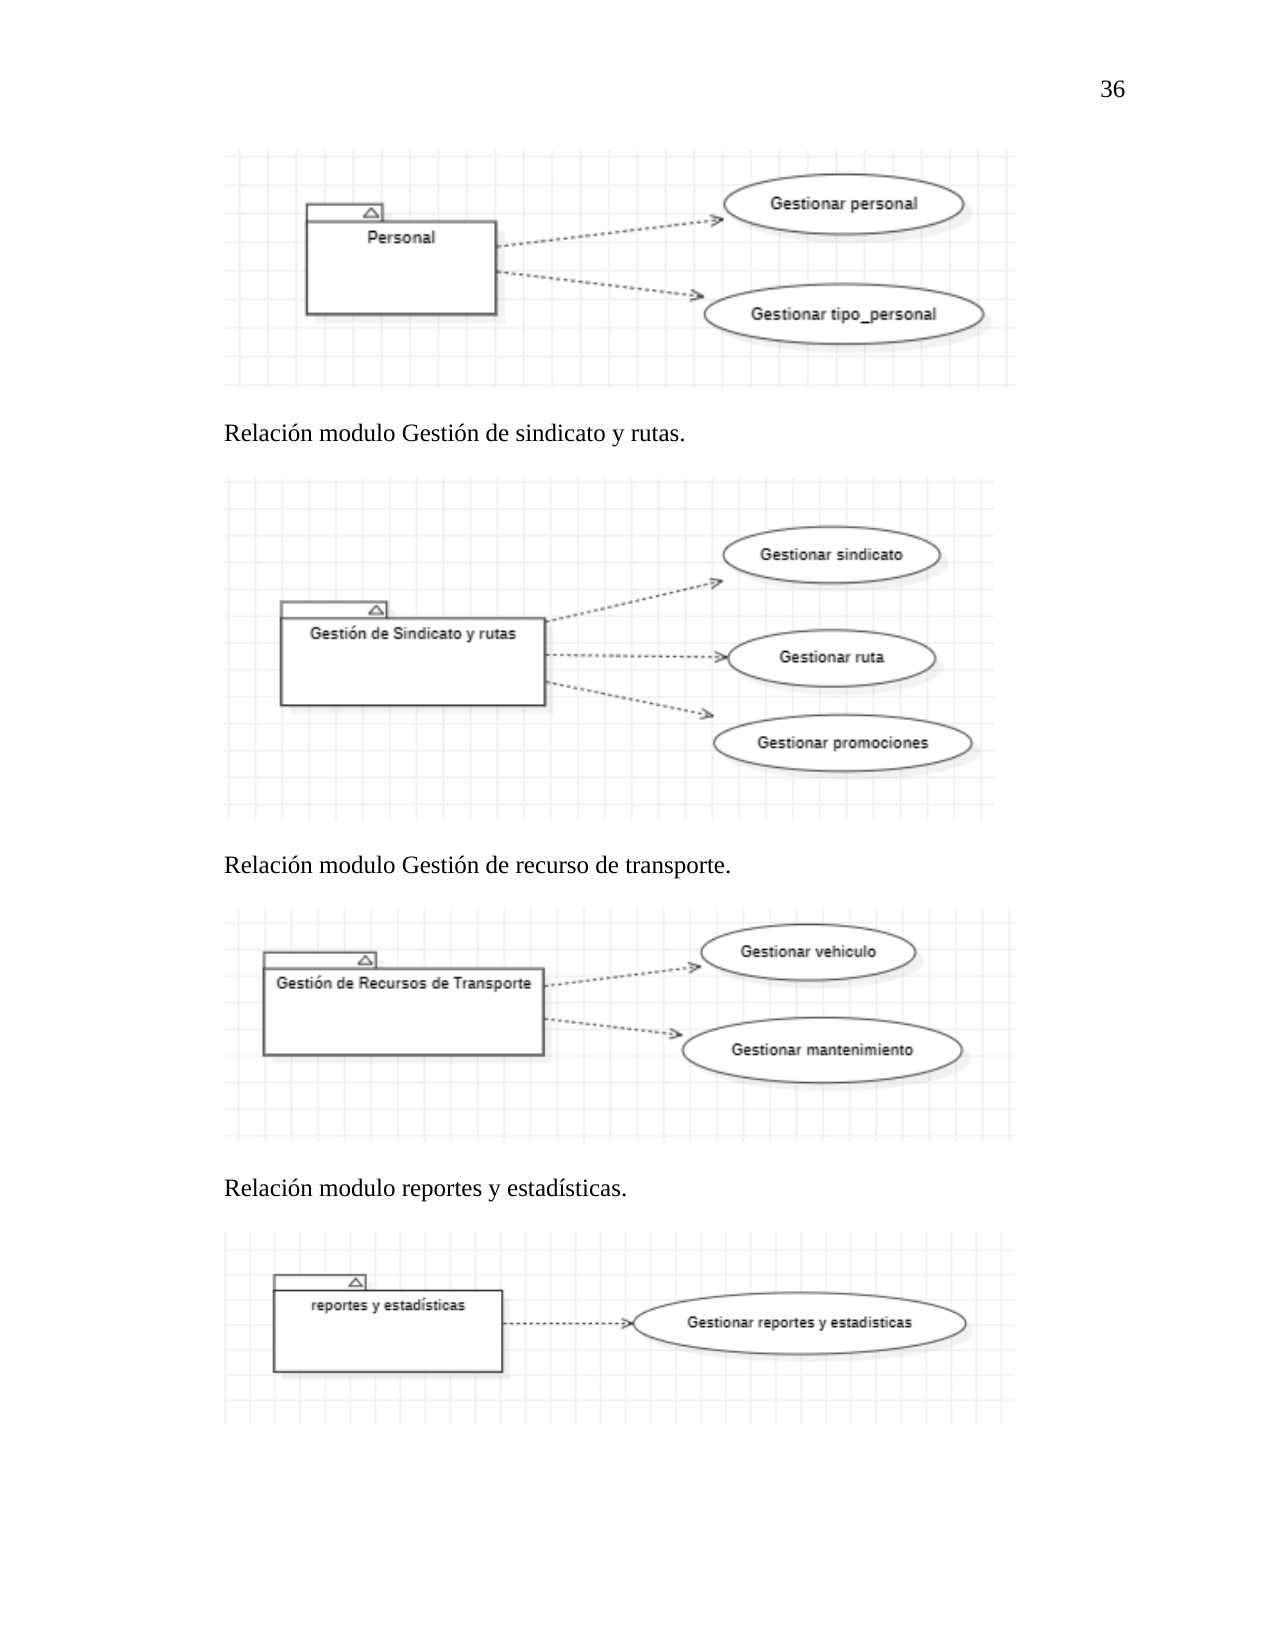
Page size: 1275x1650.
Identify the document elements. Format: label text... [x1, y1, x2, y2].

picture [223, 150, 1017, 388]
picture [223, 909, 1017, 1142]
text Relación modulo Gestión de sindicato y rutas. [150, 418, 1125, 447]
text Relación modulo reportes y estadísticas. [150, 1173, 1125, 1201]
text Relación modulo Gestión de recurso de transporte. [150, 850, 1125, 878]
picture [223, 1232, 1015, 1425]
picture [223, 478, 994, 819]
